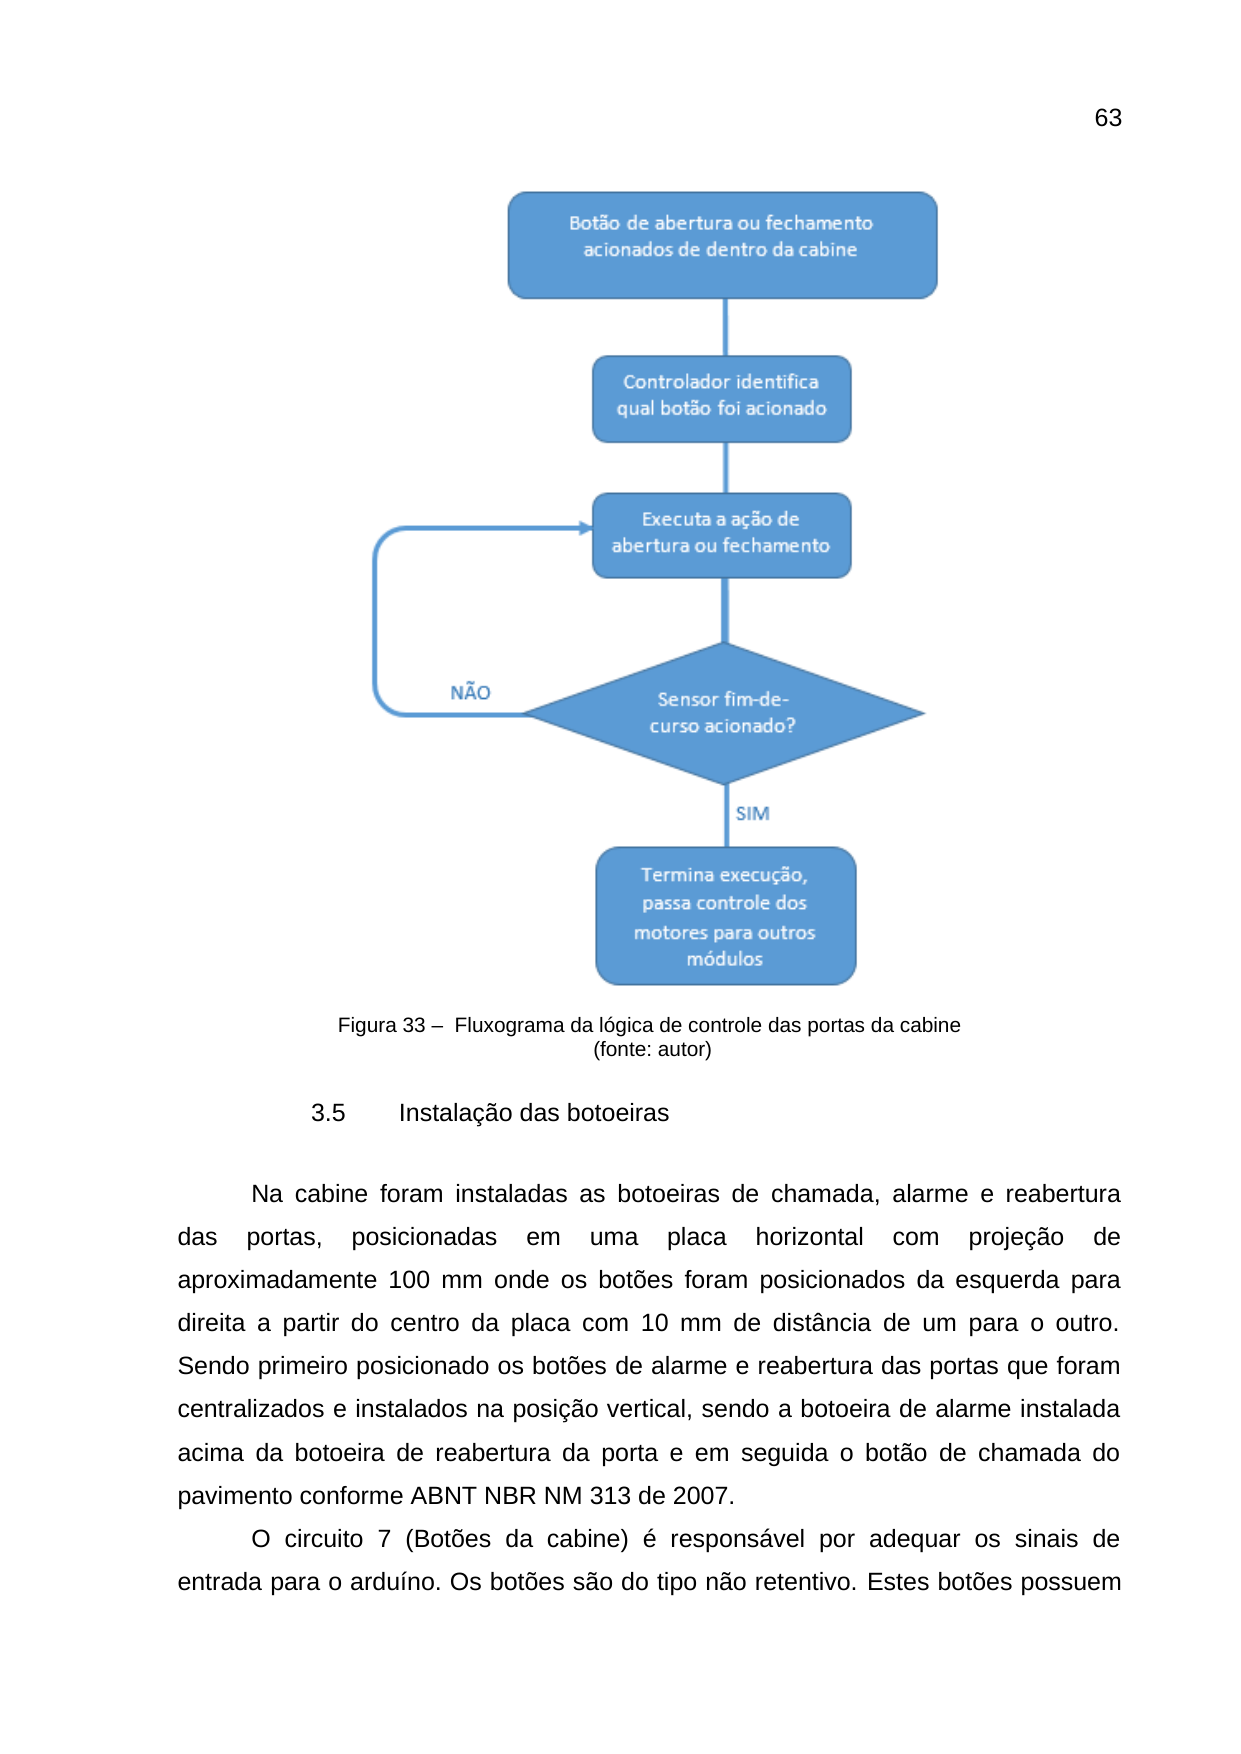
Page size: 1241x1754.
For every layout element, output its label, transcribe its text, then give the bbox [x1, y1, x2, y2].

text Figura 33 – Fluxograma da lógica de controle das portas da cabine [177, 1013, 1122, 1037]
text Na cabine foram instaladas as botoeiras de chamada, alarme e reabertura das portas, posicionadas em uma placa horizontal com projeção de aproximadamente 100 mm onde os botões foram posicionados da esquerda para direita a partir do centro da placa com 10 mm de distância de um para o outro. Sendo primeiro posicionado os botões de alarme e reabertura das portas que foram centralizados e instalados na posição vertical, sendo a botoeira de alarme instalada acima da botoeira de reabertura da porta e em seguida o botão de chamada do pavimento conforme ABNT NBR NM 313 de 2007. [177, 1179, 1122, 1509]
picture [351, 177, 948, 999]
subtitle Instalação das botoeiras [237, 1098, 1122, 1127]
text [177, 1524, 1122, 1596]
text (fonte: autor) [177, 1037, 1122, 1061]
